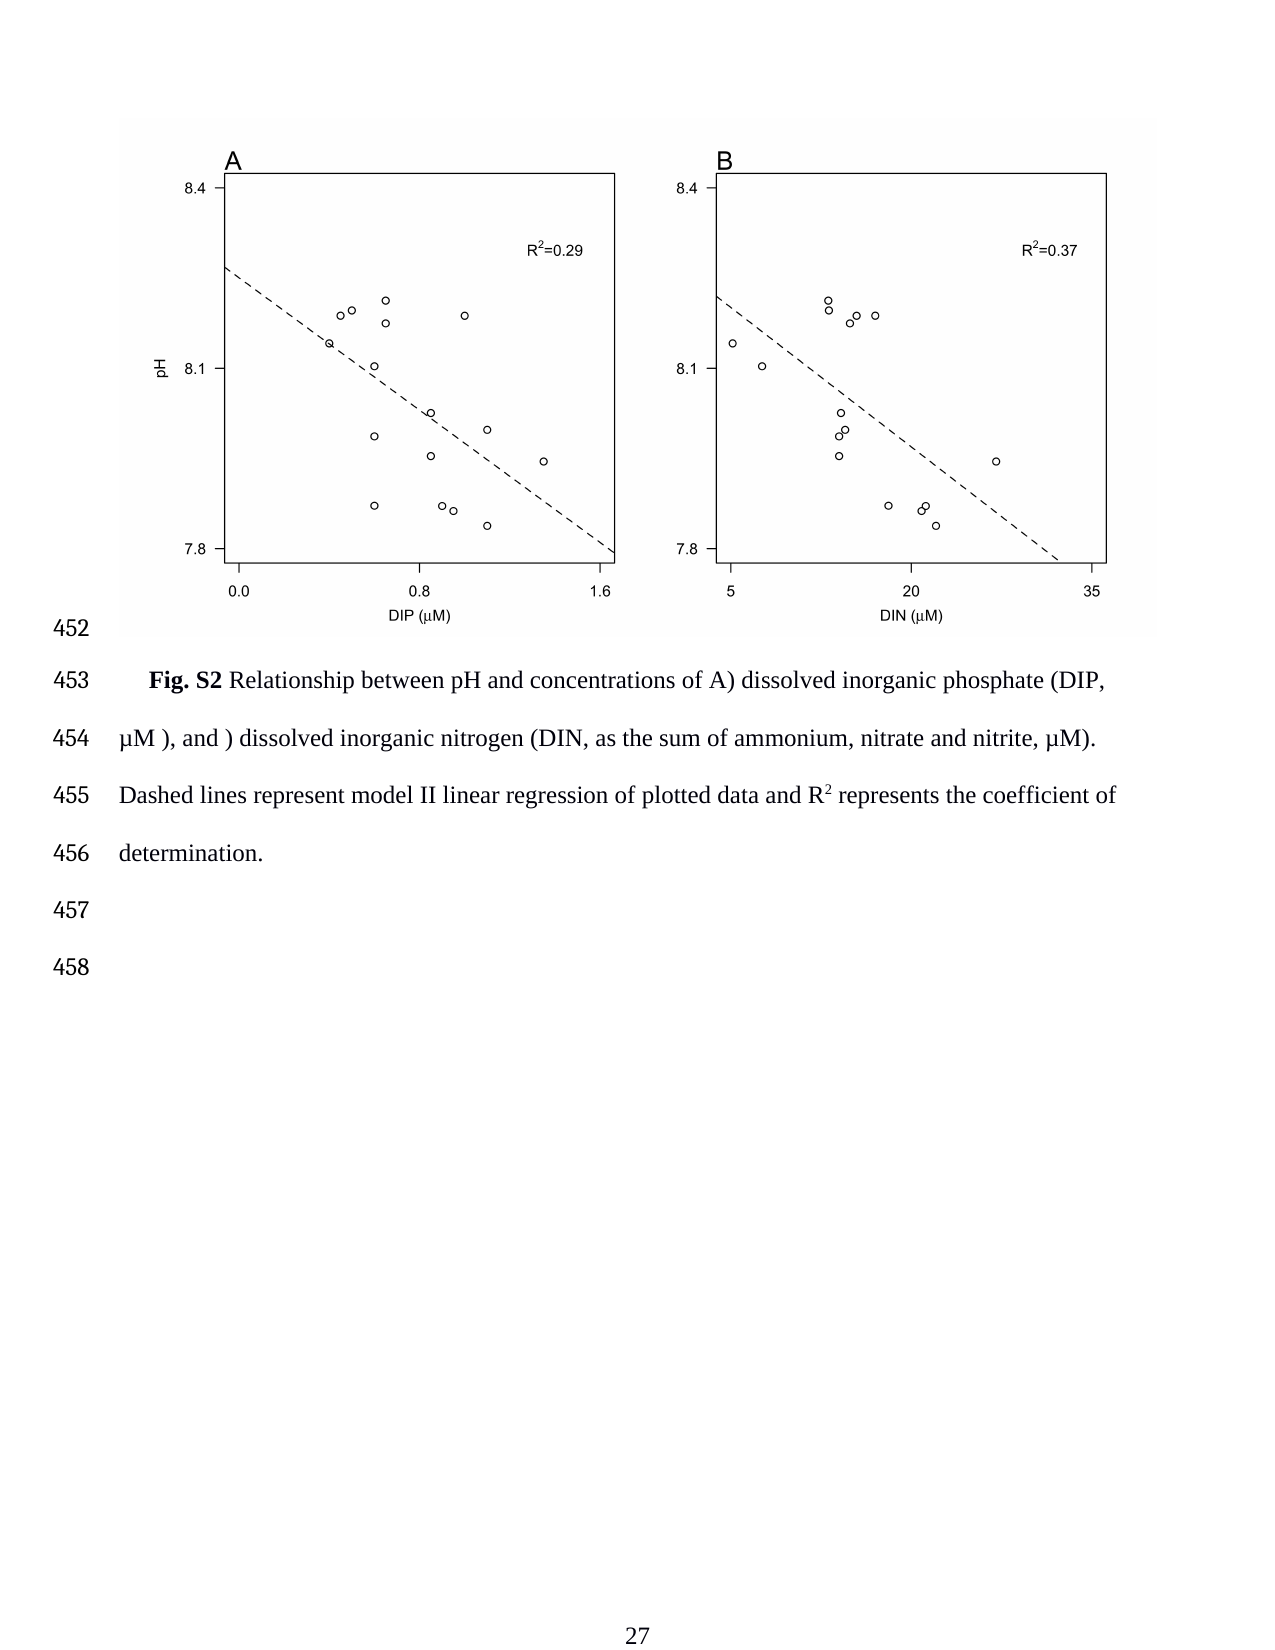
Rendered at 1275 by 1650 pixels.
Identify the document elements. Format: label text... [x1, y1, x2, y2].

picture [118, 118, 1157, 637]
text Fig. S2 Relationship between pH and concentrations of A) dissolved inorganic phosphate (DIP, µM ), and ) dissolved inorganic nitrogen (DIN, as the sum of ammonium, nitrate and nitrite, µM). Dashed lines represent model II linear regression of plotted data and R2 represents the coefficient of determination. [118, 666, 1156, 867]
